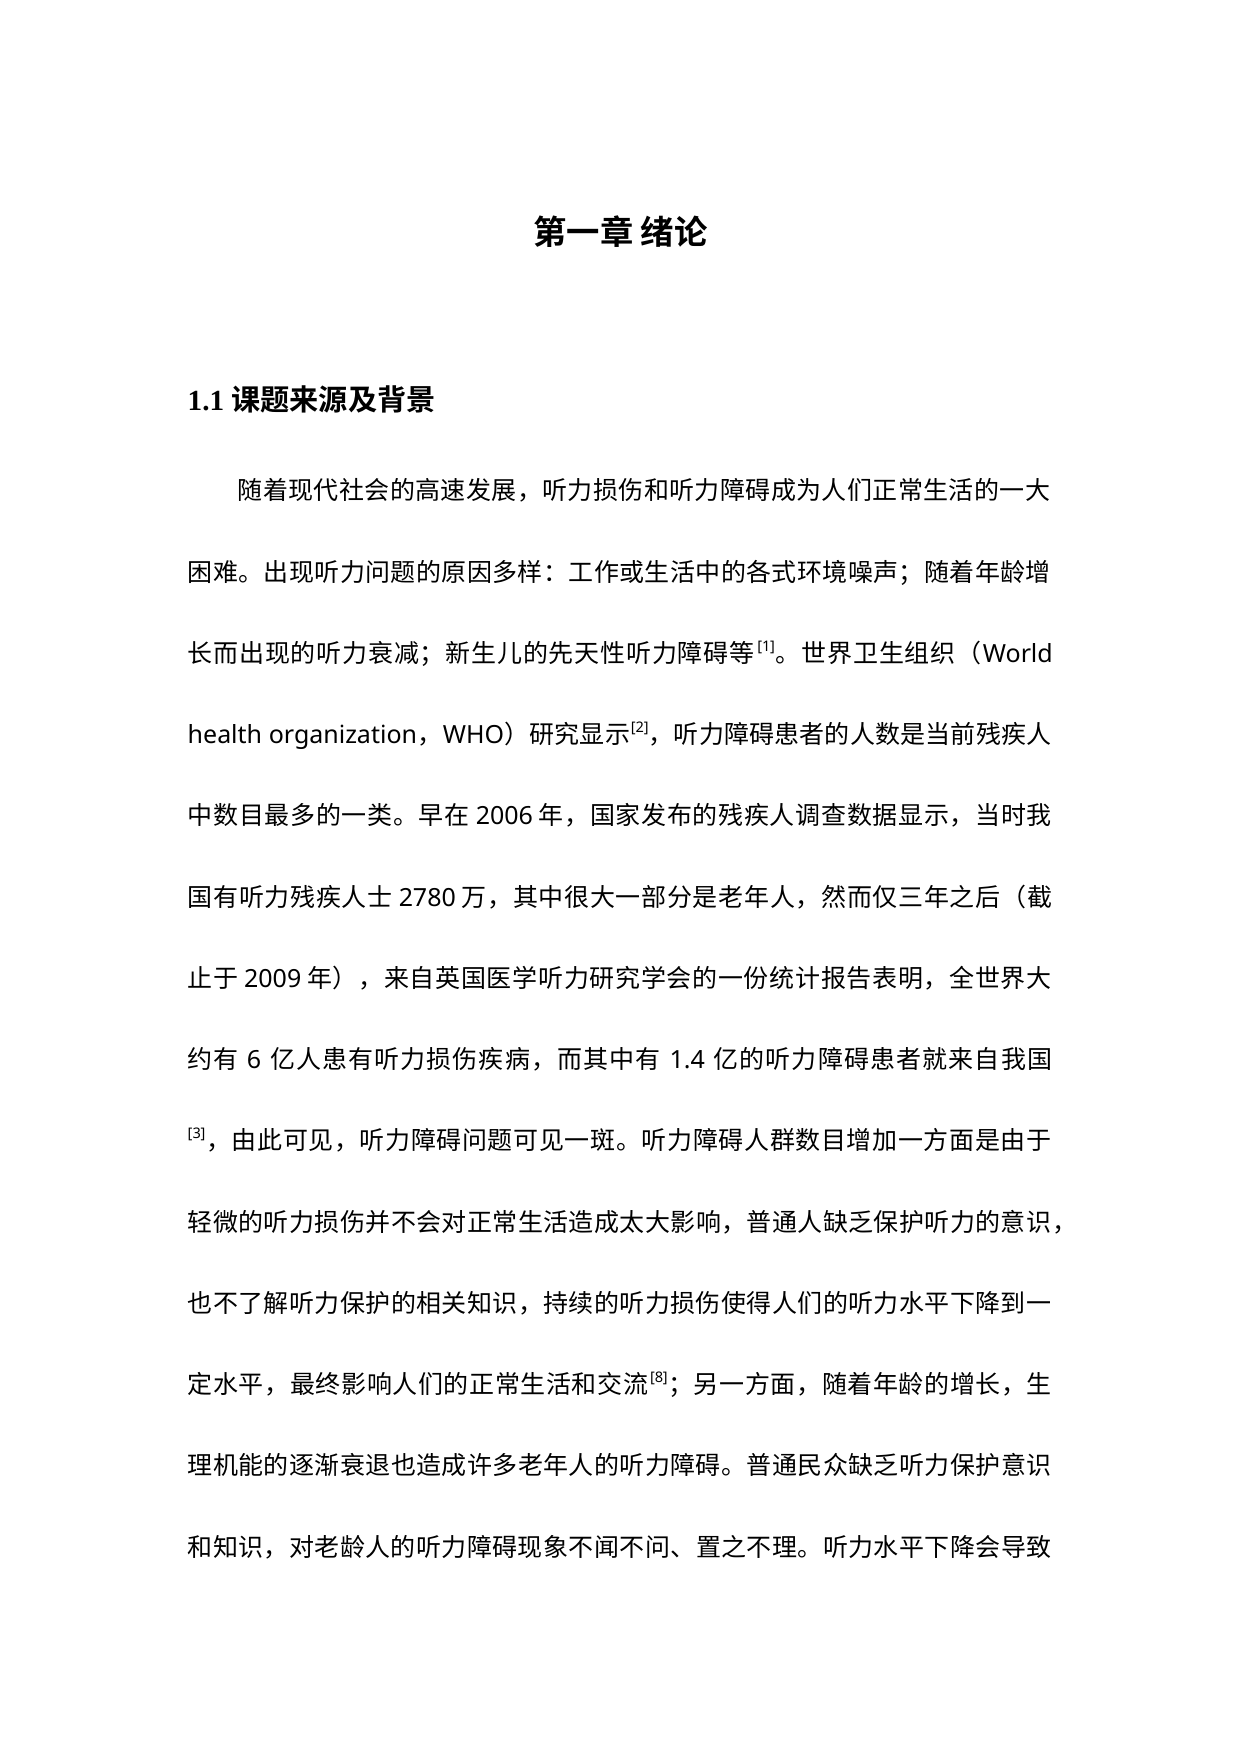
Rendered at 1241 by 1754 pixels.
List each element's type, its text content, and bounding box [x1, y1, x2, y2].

list 课题来源及背景 [187, 365, 1053, 430]
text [187, 456, 1053, 1578]
subtitle 绪论 [187, 197, 1053, 262]
